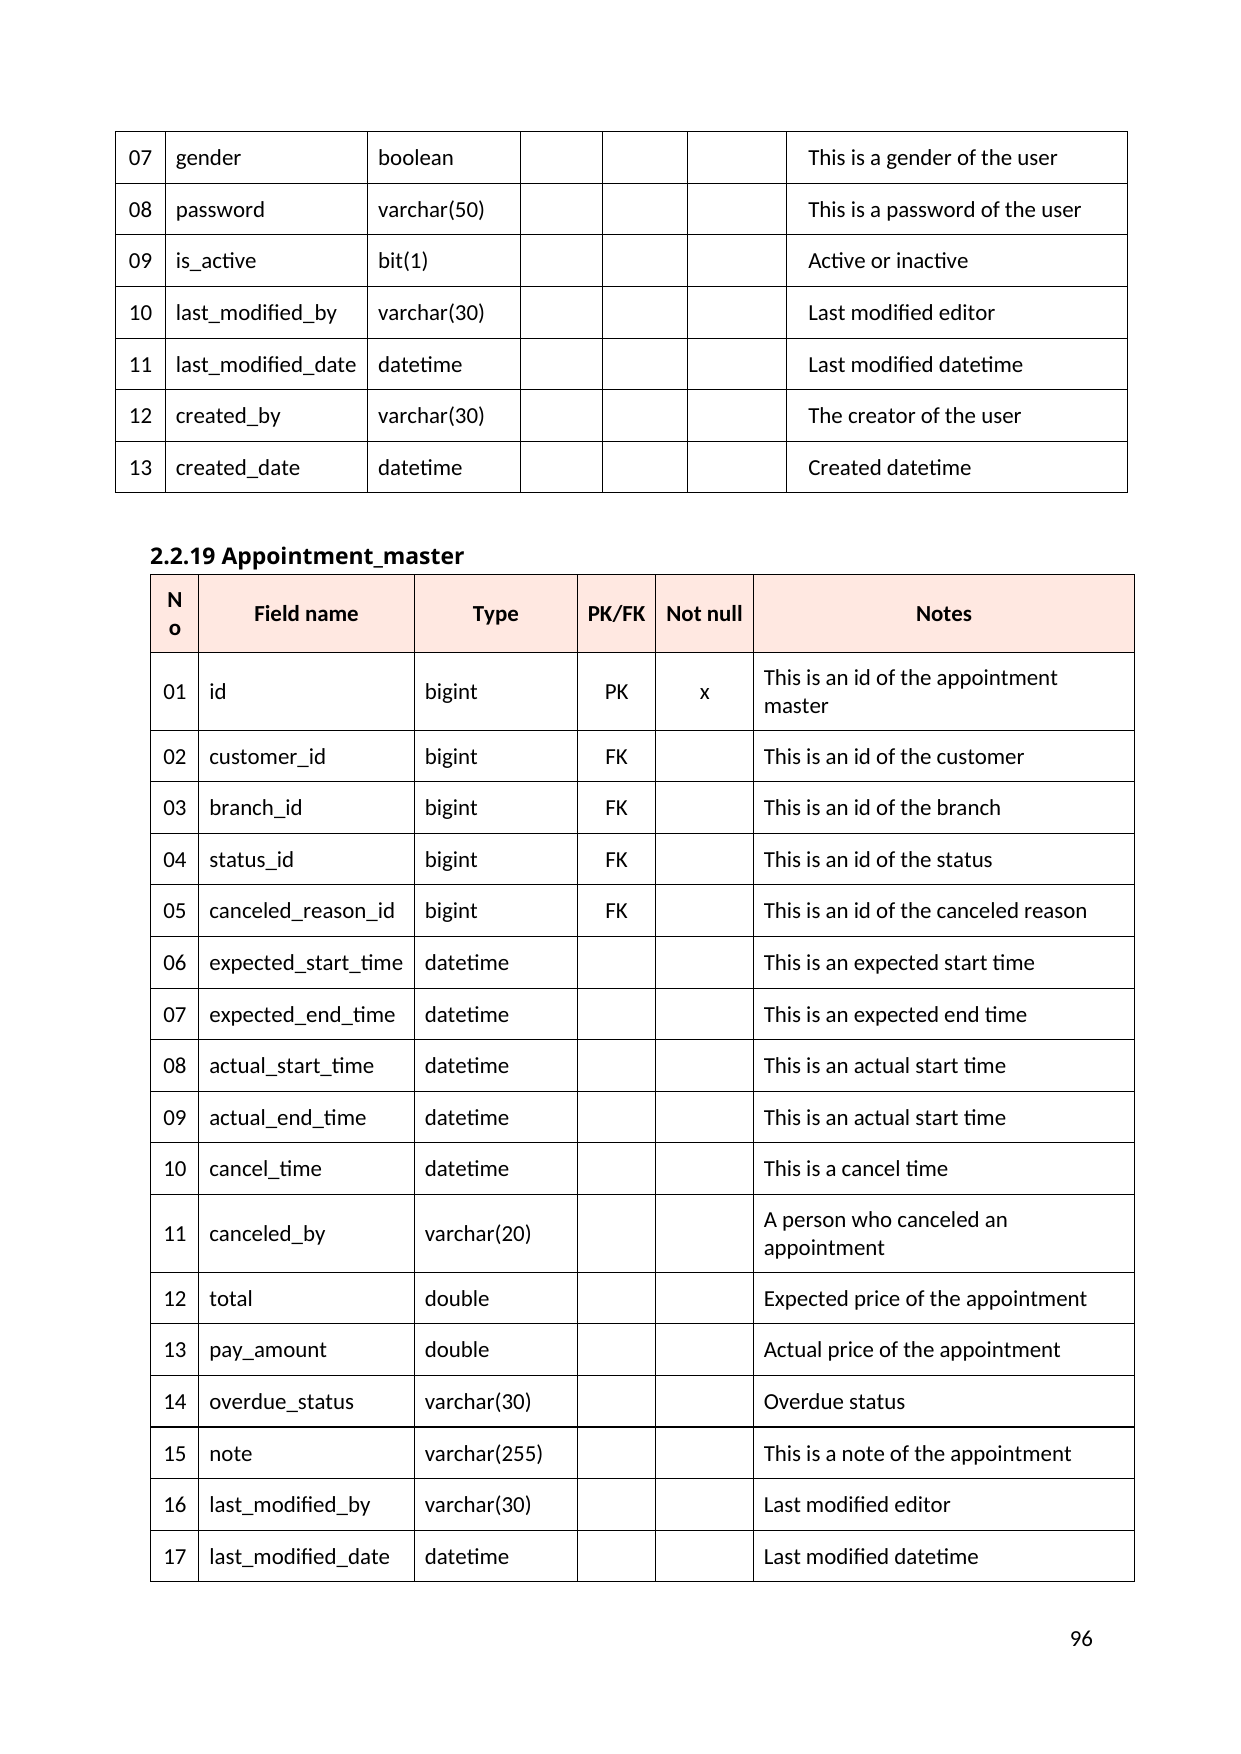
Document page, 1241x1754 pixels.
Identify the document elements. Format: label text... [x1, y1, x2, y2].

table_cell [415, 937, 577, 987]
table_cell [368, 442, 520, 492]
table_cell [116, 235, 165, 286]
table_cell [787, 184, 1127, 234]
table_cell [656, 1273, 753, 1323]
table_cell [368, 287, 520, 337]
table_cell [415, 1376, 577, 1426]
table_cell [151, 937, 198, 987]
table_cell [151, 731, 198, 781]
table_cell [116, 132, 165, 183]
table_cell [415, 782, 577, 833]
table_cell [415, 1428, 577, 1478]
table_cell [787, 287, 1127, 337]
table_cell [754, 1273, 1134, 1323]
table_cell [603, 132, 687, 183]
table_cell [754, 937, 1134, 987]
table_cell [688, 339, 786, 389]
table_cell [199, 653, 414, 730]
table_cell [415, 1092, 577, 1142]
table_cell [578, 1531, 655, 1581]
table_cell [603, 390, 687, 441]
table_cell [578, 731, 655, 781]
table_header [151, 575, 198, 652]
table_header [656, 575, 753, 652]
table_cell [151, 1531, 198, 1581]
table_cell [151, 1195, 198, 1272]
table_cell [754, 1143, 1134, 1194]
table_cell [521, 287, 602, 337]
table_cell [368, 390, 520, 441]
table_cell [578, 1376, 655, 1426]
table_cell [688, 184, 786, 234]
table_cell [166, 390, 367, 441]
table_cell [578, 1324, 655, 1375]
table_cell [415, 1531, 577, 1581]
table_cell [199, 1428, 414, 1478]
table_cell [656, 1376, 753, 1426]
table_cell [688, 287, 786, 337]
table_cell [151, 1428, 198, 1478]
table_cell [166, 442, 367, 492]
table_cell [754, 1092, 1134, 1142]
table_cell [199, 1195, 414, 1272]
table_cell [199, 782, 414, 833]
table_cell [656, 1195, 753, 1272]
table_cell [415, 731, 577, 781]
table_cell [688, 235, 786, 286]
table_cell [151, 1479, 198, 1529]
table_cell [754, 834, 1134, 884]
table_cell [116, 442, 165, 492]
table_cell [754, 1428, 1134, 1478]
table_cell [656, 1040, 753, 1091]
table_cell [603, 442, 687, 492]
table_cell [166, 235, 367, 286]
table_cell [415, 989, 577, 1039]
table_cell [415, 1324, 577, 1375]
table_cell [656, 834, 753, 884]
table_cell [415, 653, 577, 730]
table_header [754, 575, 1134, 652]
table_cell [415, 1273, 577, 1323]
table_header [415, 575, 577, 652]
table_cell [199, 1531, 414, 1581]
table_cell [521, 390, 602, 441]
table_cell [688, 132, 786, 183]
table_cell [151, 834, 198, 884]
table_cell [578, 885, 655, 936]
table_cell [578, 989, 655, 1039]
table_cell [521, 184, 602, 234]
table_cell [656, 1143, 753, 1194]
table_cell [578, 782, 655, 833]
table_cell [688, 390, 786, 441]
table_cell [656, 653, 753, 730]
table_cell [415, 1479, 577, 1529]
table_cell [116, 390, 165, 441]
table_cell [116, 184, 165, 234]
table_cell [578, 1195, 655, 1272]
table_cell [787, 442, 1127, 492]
subtitle 2.2.19 Appointment_master [150, 540, 1093, 571]
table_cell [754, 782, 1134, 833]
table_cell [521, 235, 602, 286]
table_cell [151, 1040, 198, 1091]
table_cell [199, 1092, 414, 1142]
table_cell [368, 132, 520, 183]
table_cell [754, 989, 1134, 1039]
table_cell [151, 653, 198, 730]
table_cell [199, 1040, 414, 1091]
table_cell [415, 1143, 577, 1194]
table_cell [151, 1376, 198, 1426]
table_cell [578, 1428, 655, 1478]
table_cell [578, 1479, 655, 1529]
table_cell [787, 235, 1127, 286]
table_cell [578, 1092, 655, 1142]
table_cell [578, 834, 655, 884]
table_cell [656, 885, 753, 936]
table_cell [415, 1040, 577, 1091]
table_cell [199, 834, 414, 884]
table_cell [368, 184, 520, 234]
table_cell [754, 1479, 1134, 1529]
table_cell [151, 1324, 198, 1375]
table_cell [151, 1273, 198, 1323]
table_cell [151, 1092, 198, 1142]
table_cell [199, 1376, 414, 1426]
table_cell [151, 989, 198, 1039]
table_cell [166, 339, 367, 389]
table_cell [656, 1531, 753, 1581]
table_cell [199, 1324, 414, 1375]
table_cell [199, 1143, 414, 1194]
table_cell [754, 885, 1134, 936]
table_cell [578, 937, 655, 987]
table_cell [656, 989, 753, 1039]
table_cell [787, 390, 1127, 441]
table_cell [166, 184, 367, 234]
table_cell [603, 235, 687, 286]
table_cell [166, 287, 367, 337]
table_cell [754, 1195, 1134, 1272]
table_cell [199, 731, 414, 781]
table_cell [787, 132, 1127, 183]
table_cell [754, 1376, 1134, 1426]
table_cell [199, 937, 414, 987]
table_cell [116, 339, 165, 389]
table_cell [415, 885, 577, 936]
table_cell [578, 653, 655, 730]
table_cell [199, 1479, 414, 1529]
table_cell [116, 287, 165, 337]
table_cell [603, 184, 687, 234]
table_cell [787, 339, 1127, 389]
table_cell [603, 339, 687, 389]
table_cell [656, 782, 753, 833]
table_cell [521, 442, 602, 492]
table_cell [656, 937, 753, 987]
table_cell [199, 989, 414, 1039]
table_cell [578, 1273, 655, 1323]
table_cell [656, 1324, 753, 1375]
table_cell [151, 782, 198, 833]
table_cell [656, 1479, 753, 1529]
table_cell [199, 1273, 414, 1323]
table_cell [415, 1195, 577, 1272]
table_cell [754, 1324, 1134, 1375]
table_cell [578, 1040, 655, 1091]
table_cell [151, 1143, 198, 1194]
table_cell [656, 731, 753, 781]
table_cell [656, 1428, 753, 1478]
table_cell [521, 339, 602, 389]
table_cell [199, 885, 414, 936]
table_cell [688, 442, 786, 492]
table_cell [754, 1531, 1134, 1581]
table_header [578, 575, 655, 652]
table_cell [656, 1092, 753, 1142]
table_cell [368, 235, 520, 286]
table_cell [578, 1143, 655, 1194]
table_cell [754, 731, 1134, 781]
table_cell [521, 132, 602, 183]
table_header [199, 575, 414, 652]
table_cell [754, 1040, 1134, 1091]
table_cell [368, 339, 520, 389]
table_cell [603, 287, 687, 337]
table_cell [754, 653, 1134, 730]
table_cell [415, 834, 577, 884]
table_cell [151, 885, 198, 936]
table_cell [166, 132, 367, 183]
